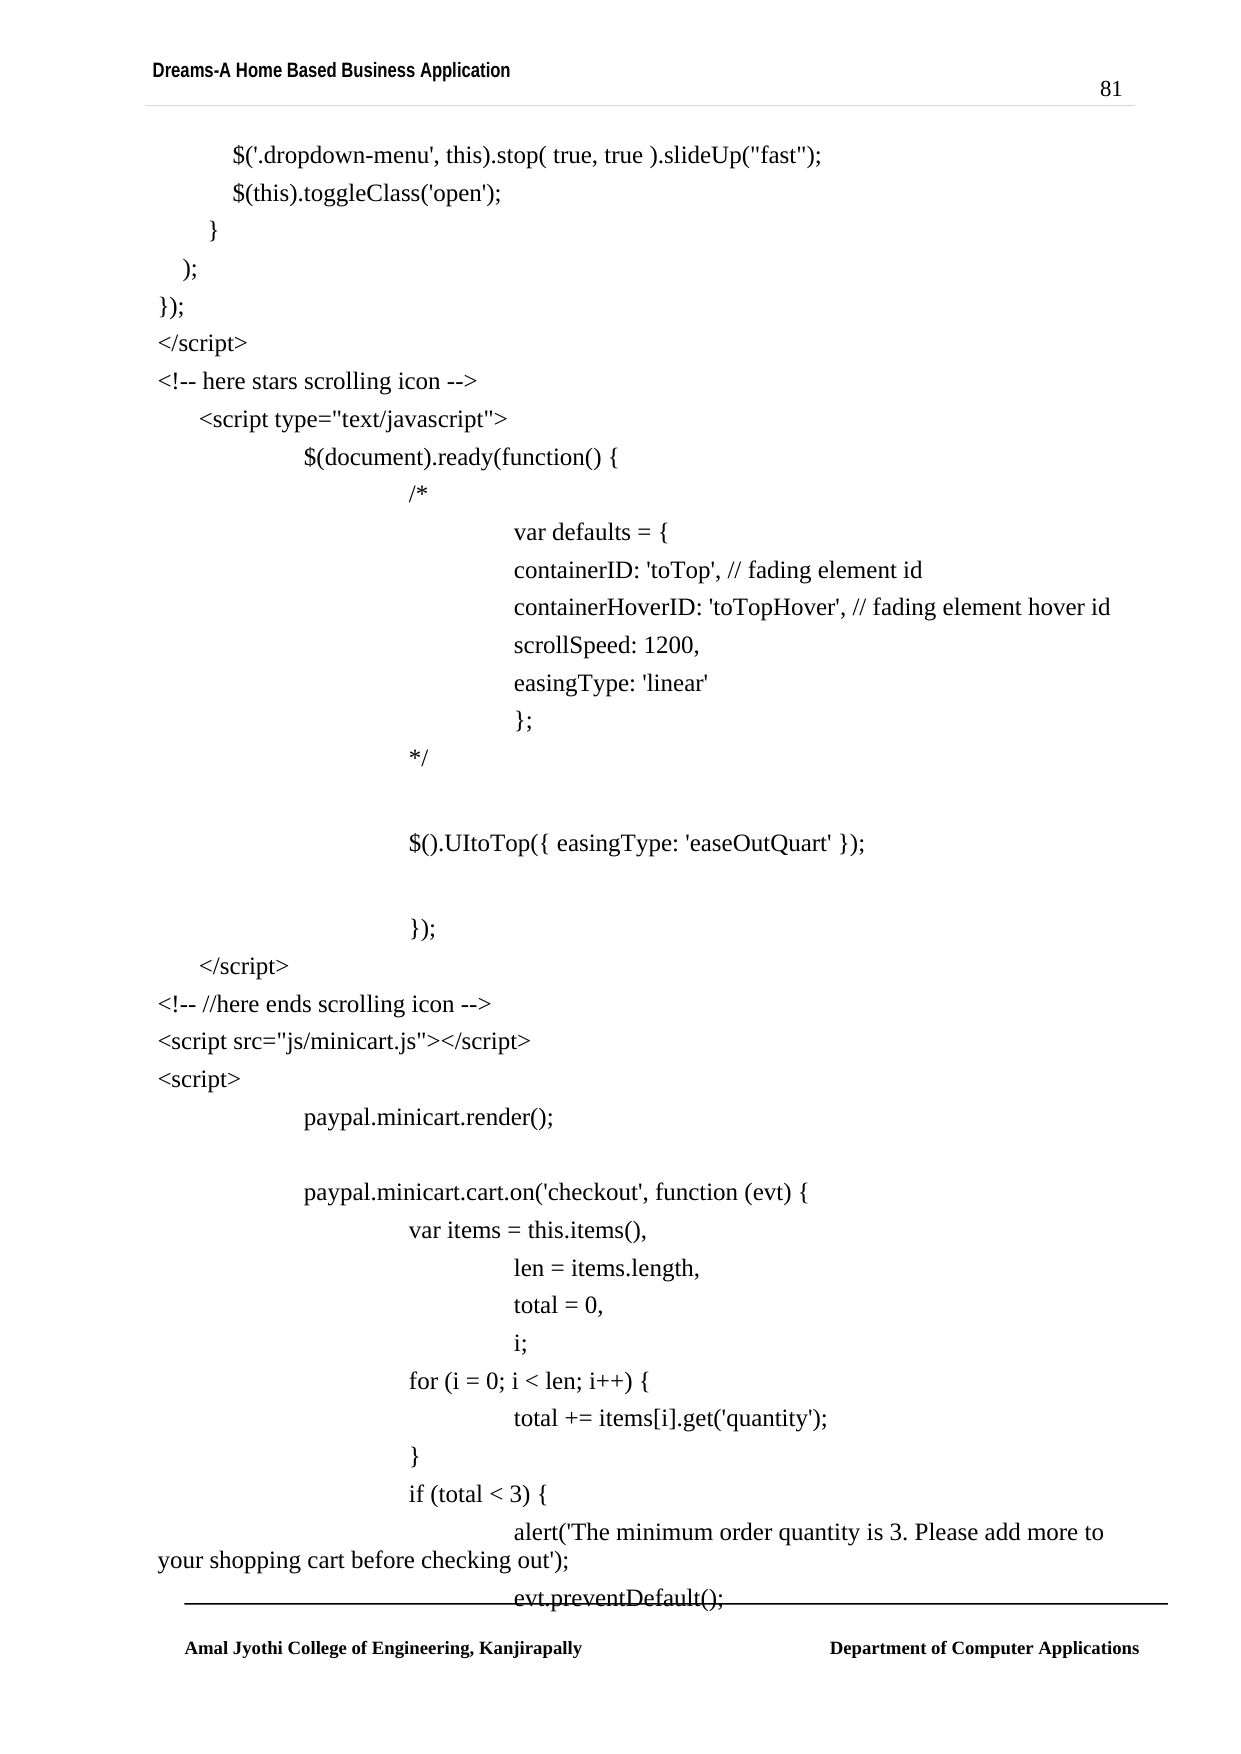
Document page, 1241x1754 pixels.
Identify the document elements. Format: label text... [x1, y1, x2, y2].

subtitle scrollSpeed: 1200, [157, 630, 1115, 659]
subtitle <!-- //here ends scrolling icon --> [157, 989, 1115, 1017]
subtitle total = 0, [157, 1290, 1115, 1319]
subtitle </script> [157, 951, 1115, 980]
subtitle }; [157, 706, 1115, 734]
subtitle i; [157, 1328, 1115, 1357]
subtitle var items = this.items(), [157, 1215, 1115, 1244]
subtitle easingType: 'linear' [157, 668, 1115, 697]
subtitle } [157, 1441, 1115, 1470]
subtitle $().UItoTop({ easingType: 'easeOutQuart' }); [157, 828, 1115, 857]
subtitle alert('The minimum order quantity is 3. Please add more to your shopping cart before checking out'); [157, 1517, 1115, 1574]
subtitle /* [157, 479, 1115, 508]
subtitle var defaults = { [157, 517, 1115, 546]
subtitle <script src="js/minicart.js"></script> [157, 1026, 1115, 1055]
subtitle paypal.minicart.cart.on('checkout', function (evt) { [157, 1177, 1115, 1206]
subtitle </script> [157, 328, 1115, 357]
subtitle ); [157, 253, 1115, 282]
subtitle <script> [157, 1064, 1115, 1093]
subtitle }); [157, 913, 1115, 942]
subtitle containerID: 'toTop', // fading element id [157, 555, 1115, 583]
subtitle evt.preventDefault(); [157, 1583, 1115, 1612]
subtitle total += items[i].get('quantity'); [157, 1403, 1115, 1432]
subtitle <script type="text/javascript"> [157, 404, 1115, 433]
subtitle $('.dropdown-menu', this).stop( true, true ).slideUp("fast"); [157, 140, 1115, 169]
subtitle paypal.minicart.render(); [157, 1102, 1115, 1131]
subtitle <!-- here stars scrolling icon --> [157, 366, 1115, 395]
subtitle */ [157, 743, 1115, 772]
subtitle } [157, 215, 1115, 244]
subtitle if (total < 3) { [157, 1479, 1115, 1508]
subtitle containerHoverID: 'toTopHover', // fading element hover id [157, 592, 1115, 621]
subtitle for (i = 0; i < len; i++) { [157, 1366, 1115, 1394]
subtitle }); [157, 291, 1115, 319]
subtitle len = items.length, [157, 1253, 1115, 1281]
subtitle $(document).ready(function() { [157, 442, 1115, 470]
subtitle $(this).toggleClass('open'); [157, 178, 1115, 206]
